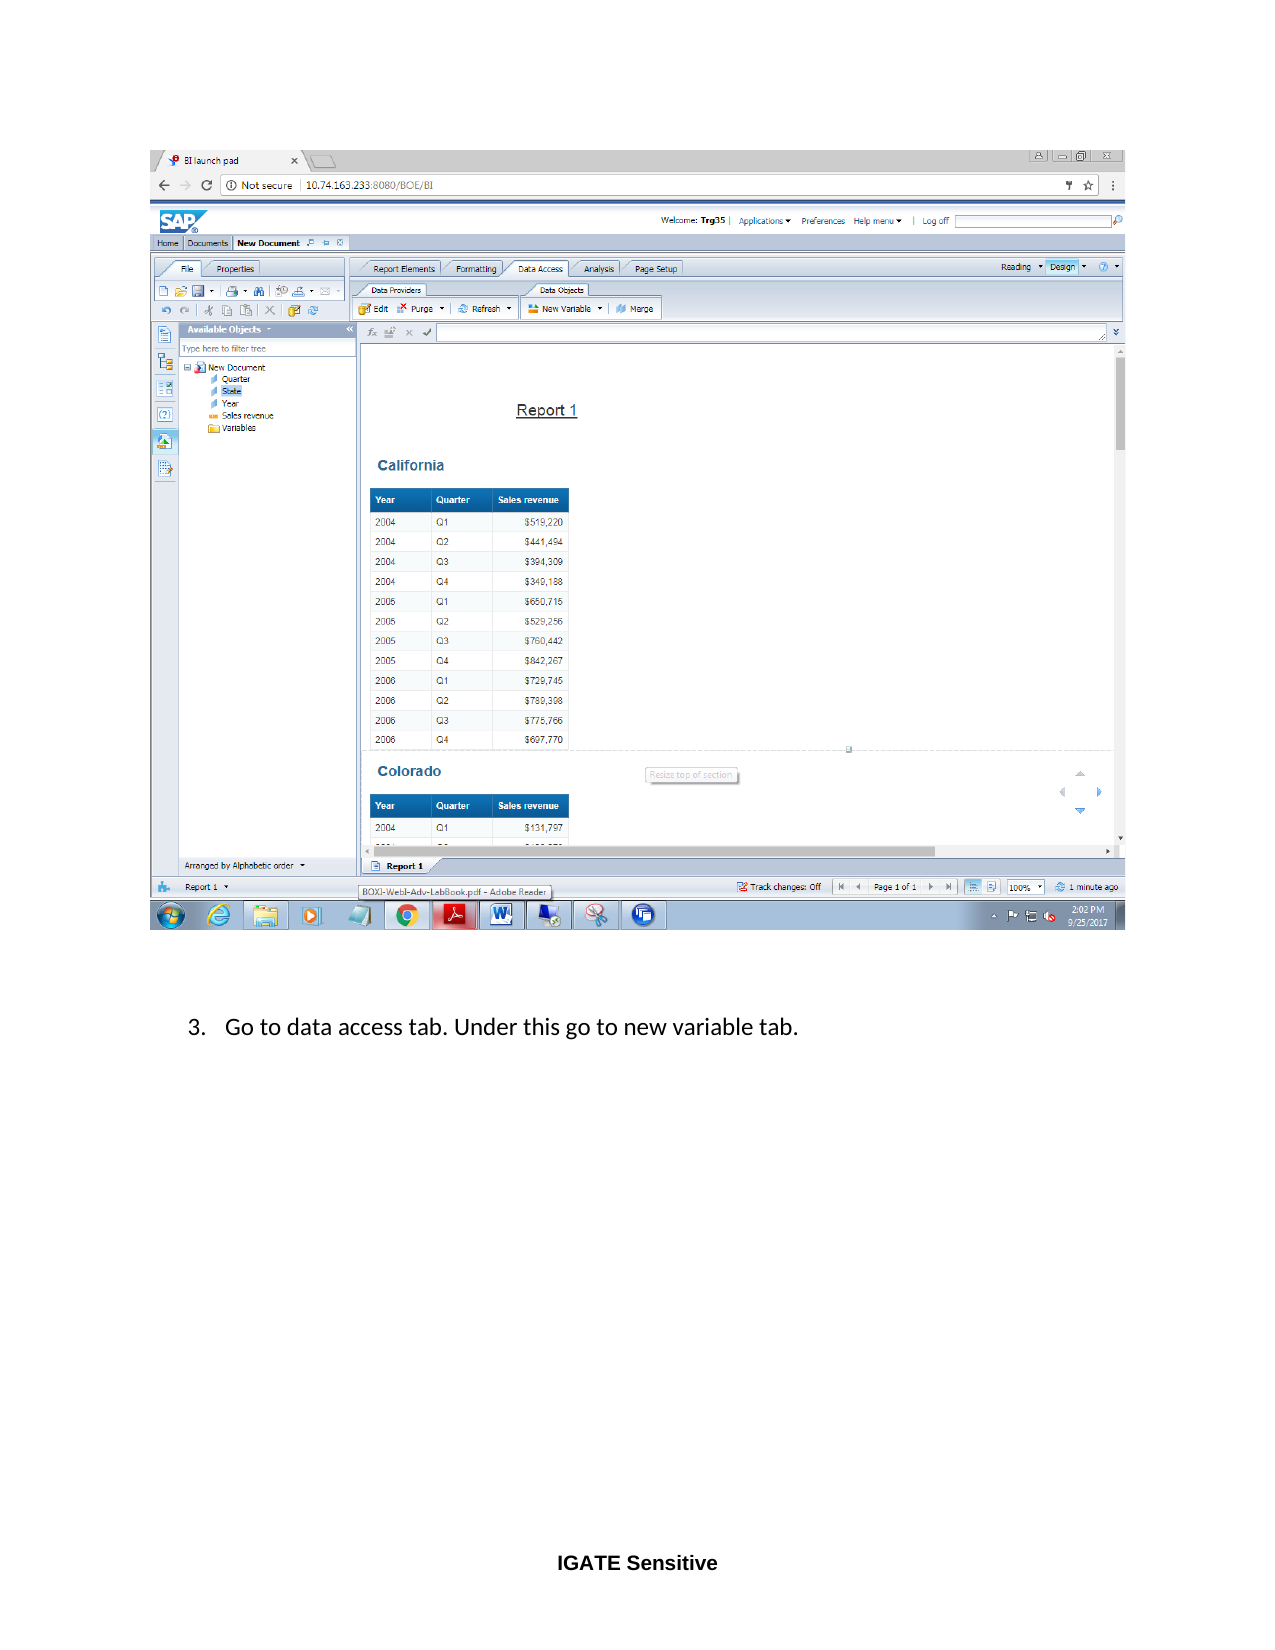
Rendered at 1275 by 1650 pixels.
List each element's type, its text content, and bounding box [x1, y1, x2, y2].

picture [150, 150, 1125, 930]
list Go to data access tab. Under this go to new variable tab. [187, 1011, 1125, 1041]
